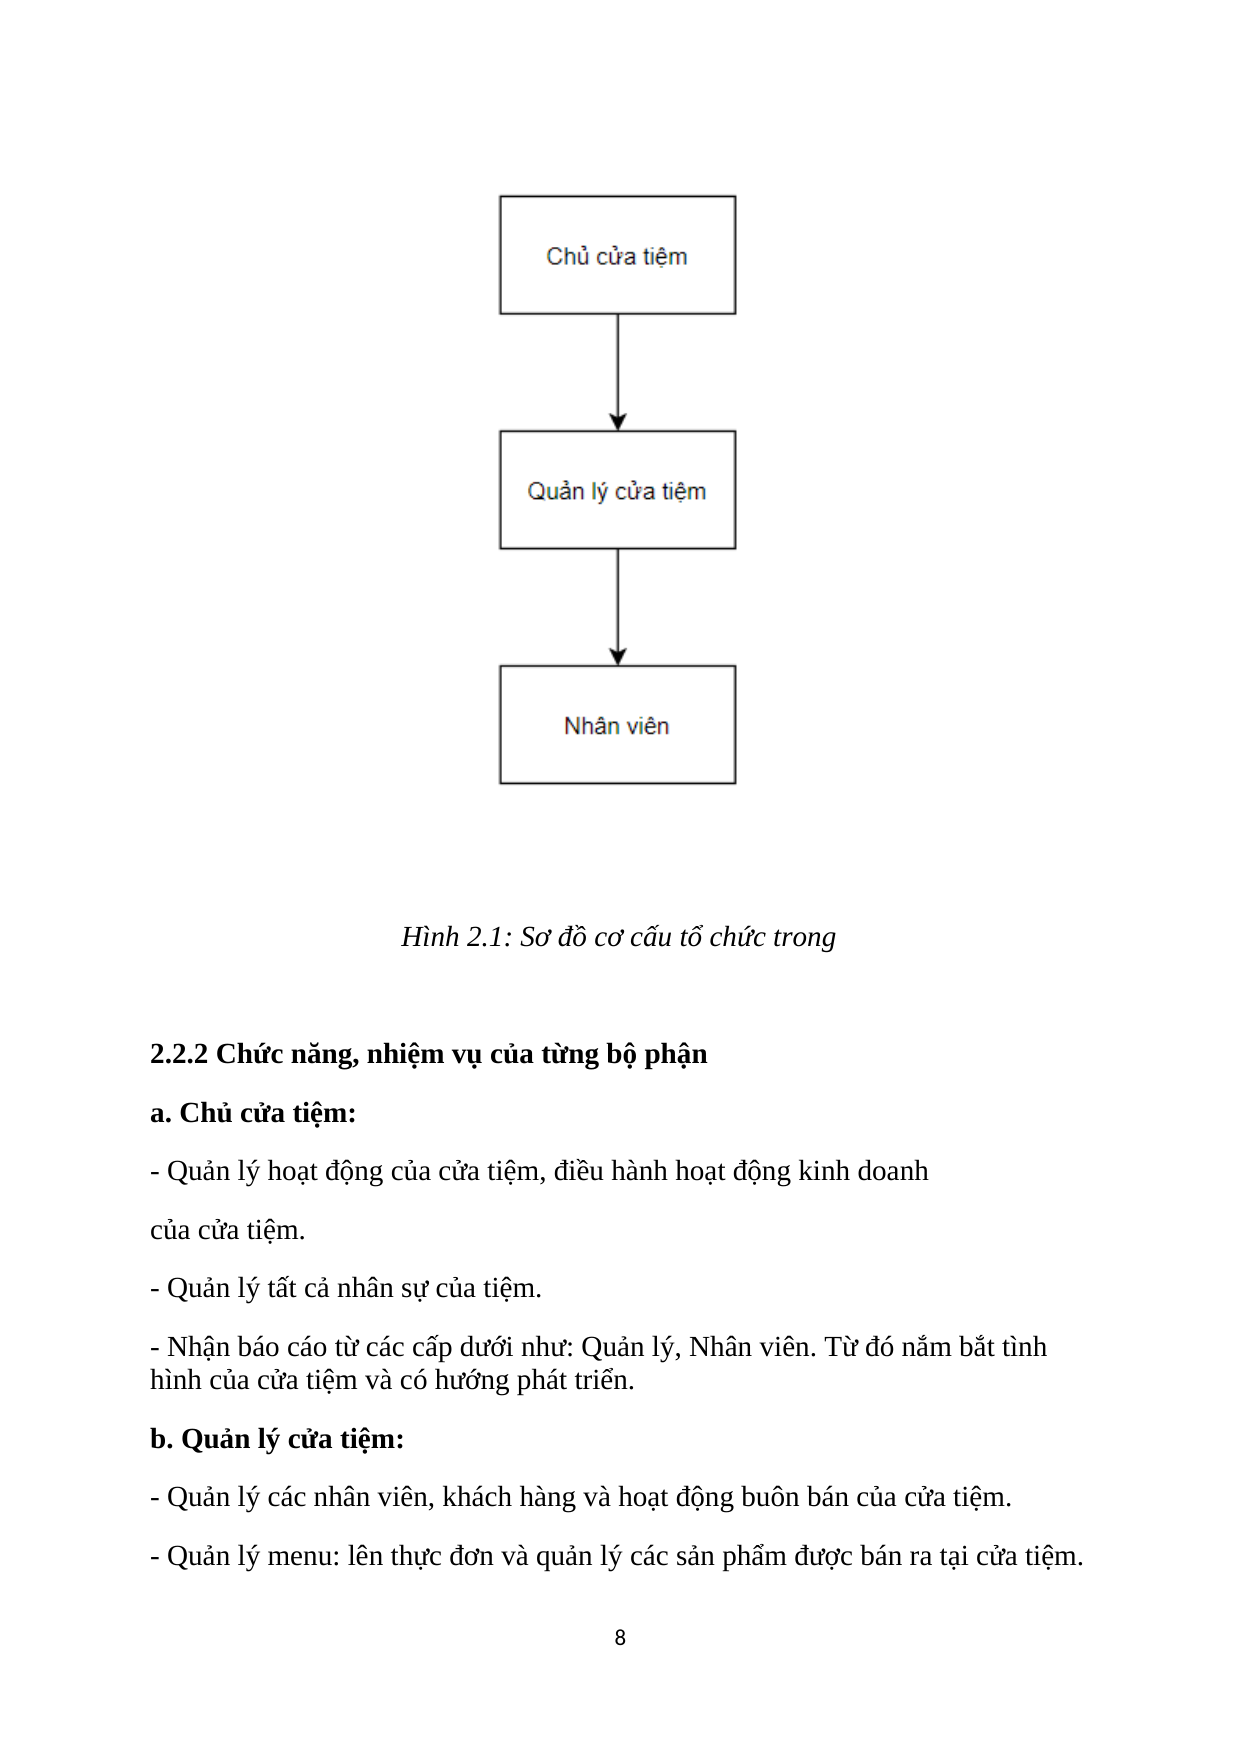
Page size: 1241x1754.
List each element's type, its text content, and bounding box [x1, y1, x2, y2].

text - Quản lý menu: lên thực đơn và quản lý các sản phẩm được bán ra tại cửa tiệm. [150, 1538, 1090, 1572]
text - Quản lý hoạt động của cửa tiệm, điều hành hoạt động kinh doanh [150, 1153, 1090, 1187]
text Hình 2.1: Sơ đồ cơ cấu tổ chức trong [150, 919, 1090, 953]
text - Quản lý tất cả nhân sự của tiệm. [150, 1270, 1090, 1304]
text của cửa tiệm. [150, 1212, 1090, 1245]
text a. Chủ cửa tiệm: [150, 1095, 1090, 1128]
text b. Quản lý cửa tiệm: [150, 1421, 1090, 1454]
picture [455, 150, 779, 833]
text - Nhận báo cáo từ các cấp dưới như: Quản lý, Nhân viên. Từ đó nắm bắt tình hình của cửa tiệm và có hướng phát triển. [150, 1329, 1090, 1396]
text - Quản lý các nhân viên, khách hàng và hoạt động buôn bán của cửa tiệm. [150, 1479, 1090, 1513]
text 2.2.2 Chức năng, nhiệm vụ của từng bộ phận [150, 1036, 1090, 1070]
